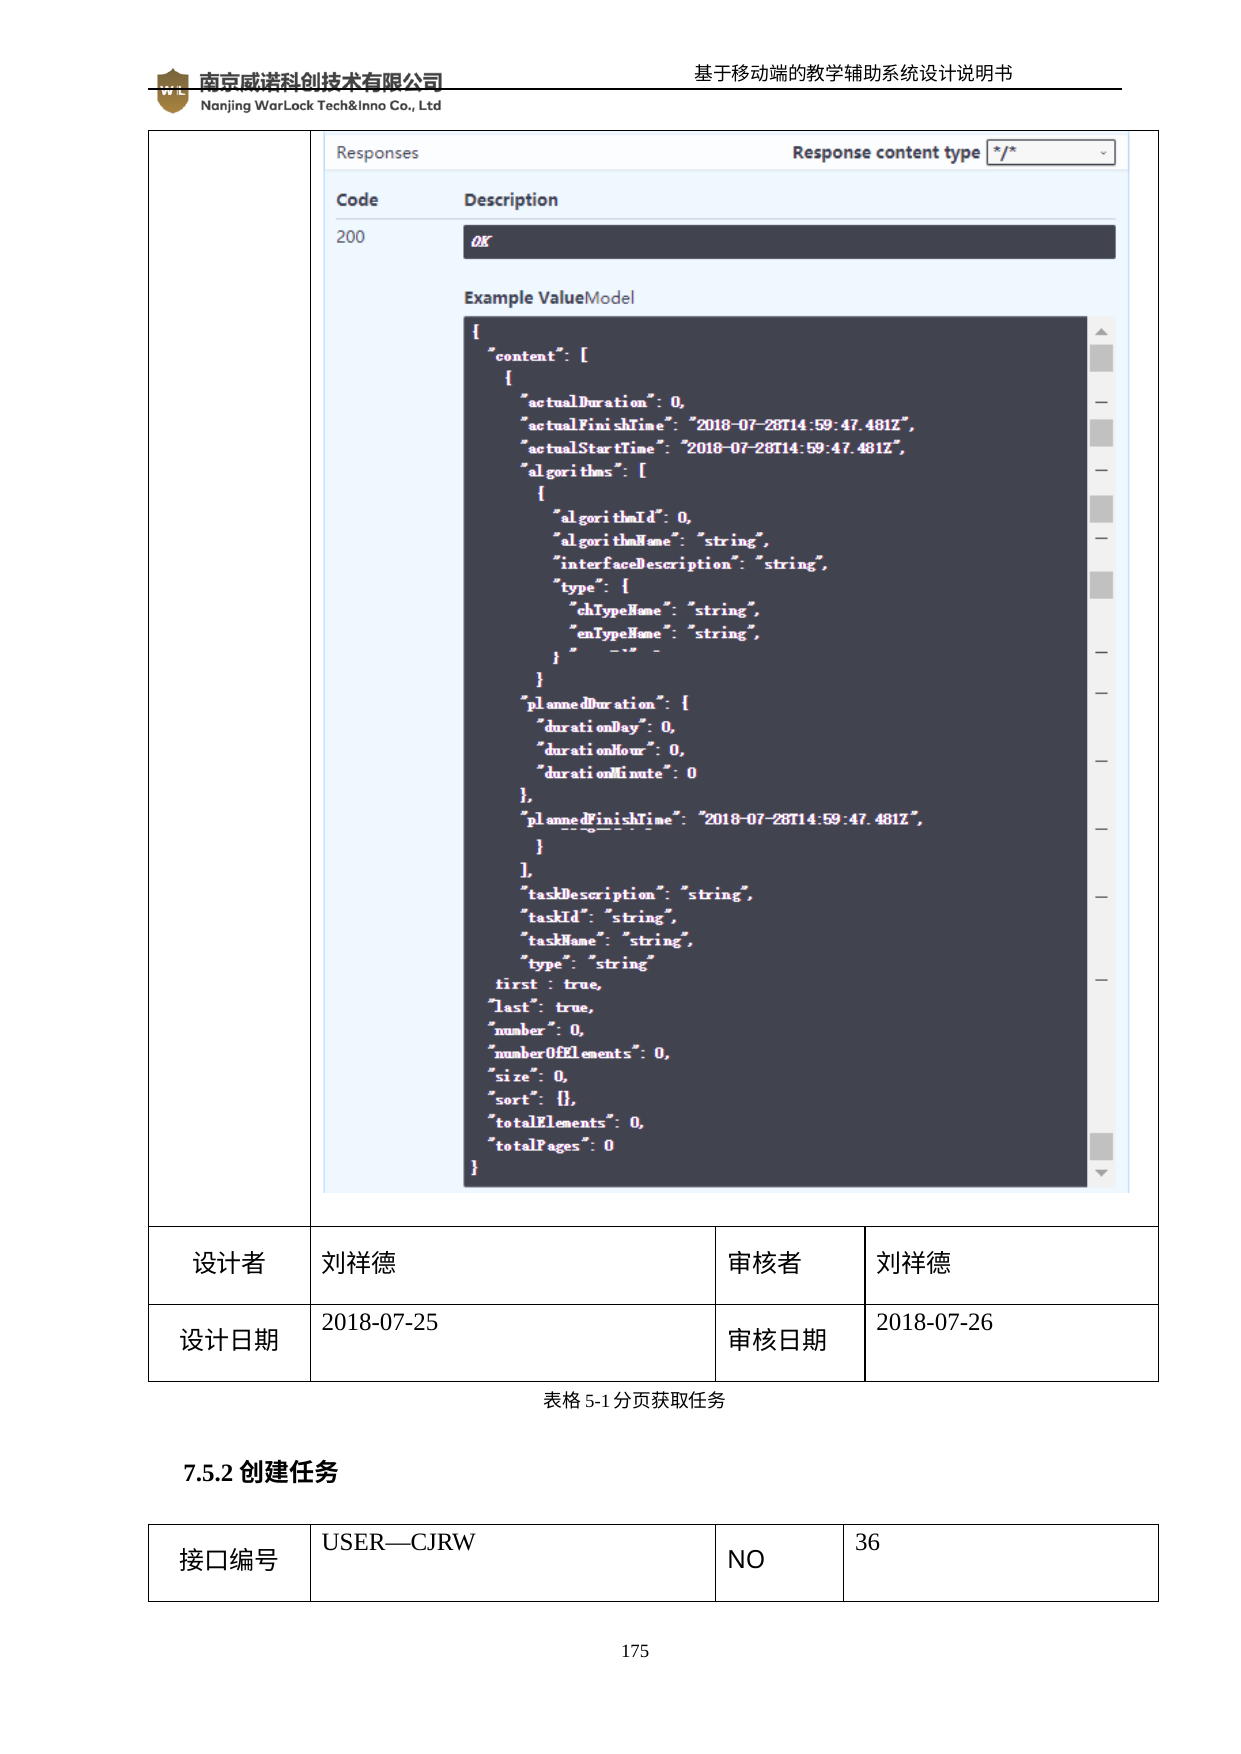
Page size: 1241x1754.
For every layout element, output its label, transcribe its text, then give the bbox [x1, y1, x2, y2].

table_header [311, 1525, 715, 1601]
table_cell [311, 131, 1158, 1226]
picture [321, 131, 1139, 1193]
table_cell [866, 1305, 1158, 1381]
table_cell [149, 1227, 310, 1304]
subtitle 创建任务 [183, 1437, 1122, 1505]
text 表格5-1分页获取任务 [148, 1382, 1122, 1416]
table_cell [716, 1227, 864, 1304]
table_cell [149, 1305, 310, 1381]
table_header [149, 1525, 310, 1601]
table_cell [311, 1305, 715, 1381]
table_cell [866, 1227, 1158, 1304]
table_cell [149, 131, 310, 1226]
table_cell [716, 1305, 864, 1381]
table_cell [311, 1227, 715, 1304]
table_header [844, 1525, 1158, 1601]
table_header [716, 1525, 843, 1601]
